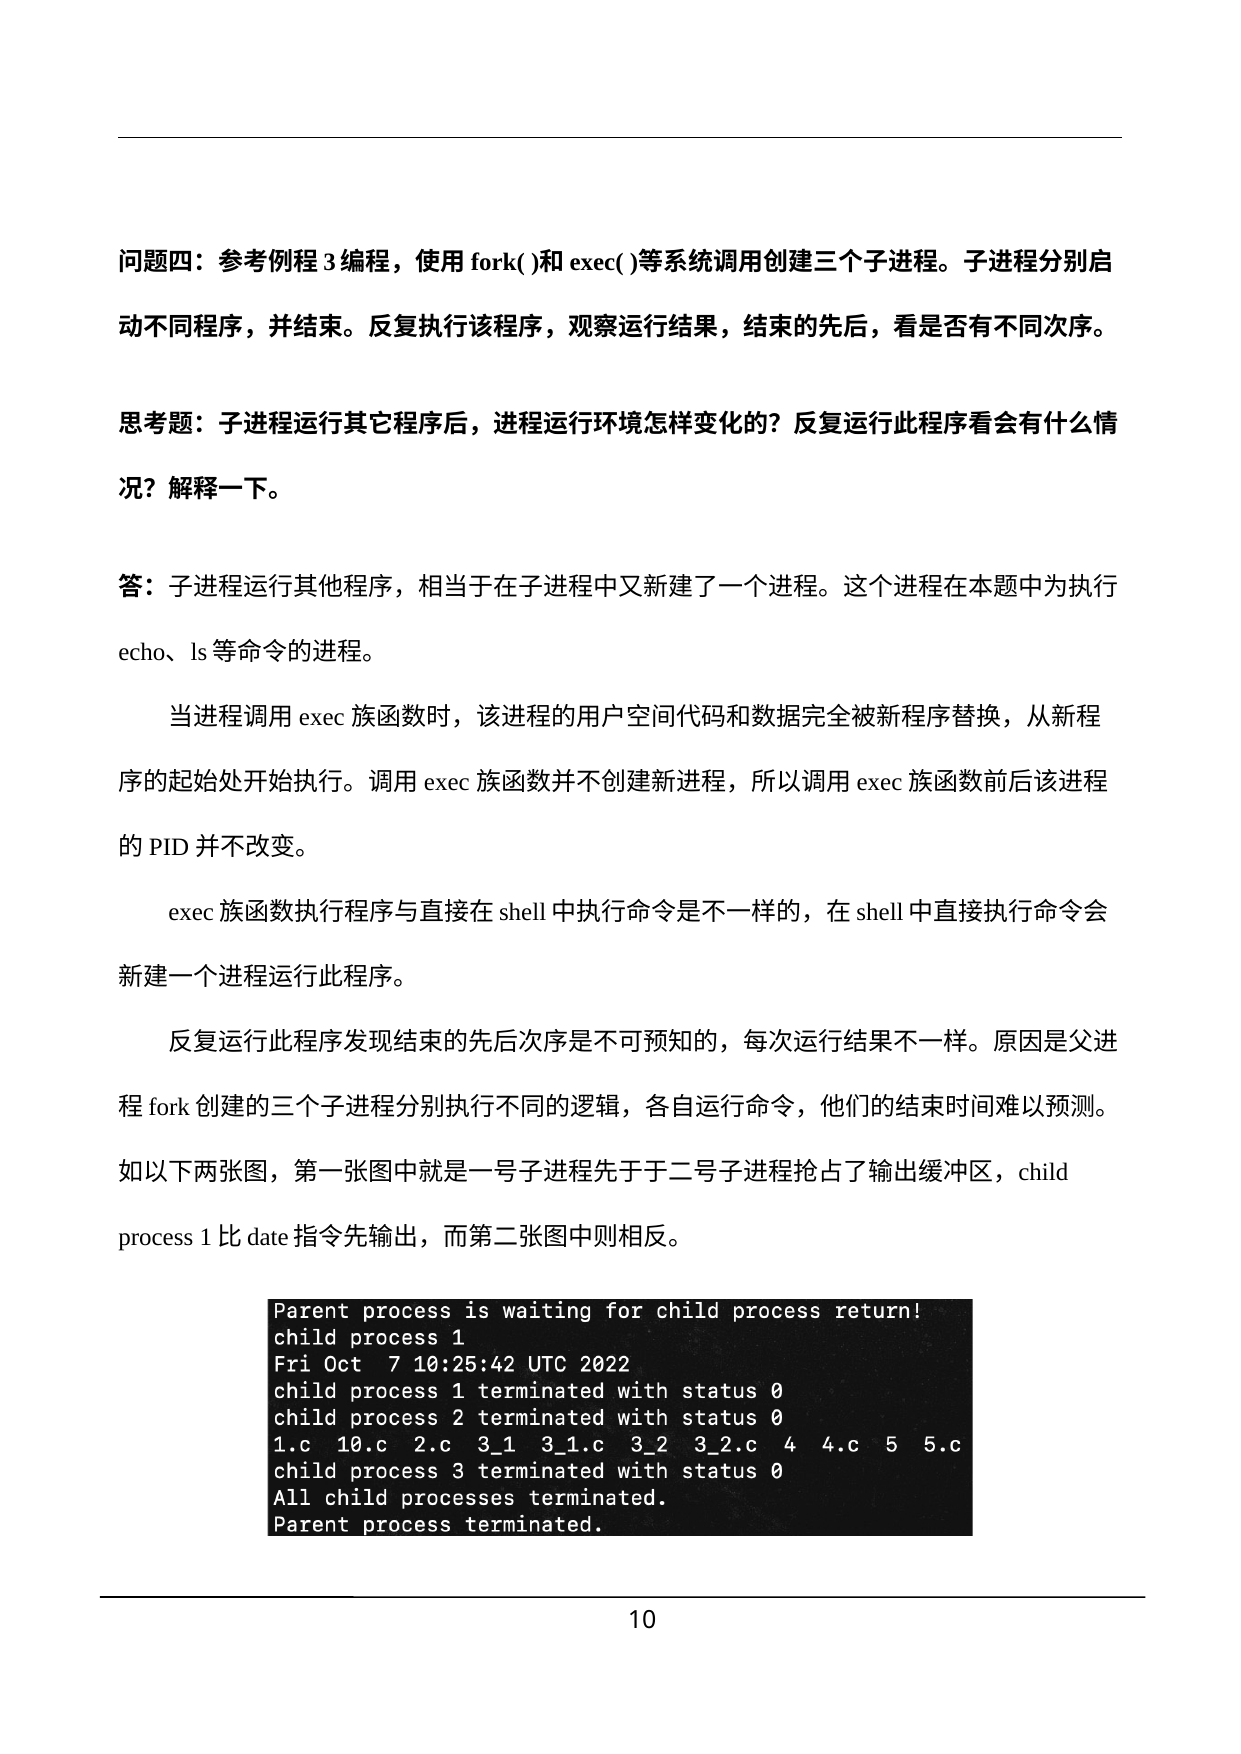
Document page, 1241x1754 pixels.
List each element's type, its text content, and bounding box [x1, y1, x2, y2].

text 当进程调用 exec 族函数时，该进程的用户空间代码和数据完全被新程序替换，从新程序的起始处开始执行。调用 exec 族函数并不创建新进程，所以调用 exec 族函数前后该进程的 PID 并不改变。 [118, 682, 1122, 877]
text 答：子进程运行其他程序，相当于在子进程中又新建了一个进程。这个进程在本题中为执行echo、ls等命令的进程。 [118, 552, 1122, 682]
picture [267, 1299, 973, 1536]
text 问题四：参考例程3编程，使用fork( )和exec( )等系统调用创建三个子进程。子进程分别启动不同程序，并结束。反复执行该程序，观察运行结果，结束的先后，看是否有不同次序。 [118, 227, 1122, 357]
text 思考题：子进程运行其它程序后，进程运行环境怎样变化的？反复运行此程序看会有什么情况？解释一下。 [118, 389, 1122, 519]
text 反复运行此程序发现结束的先后次序是不可预知的，每次运行结果不一样。原因是父进程fork创建的三个子进程分别执行不同的逻辑，各自运行命令，他们的结束时间难以预测。如以下两张图，第一张图中就是一号子进程先于于二号子进程抢占了输出缓冲区，child process 1比date指令先输出，而第二张图中则相反。 [118, 1007, 1122, 1267]
text exec族函数执行程序与直接在shell中执行命令是不一样的，在shell中直接执行命令会新建一个进程运行此程序。 [118, 877, 1122, 1007]
